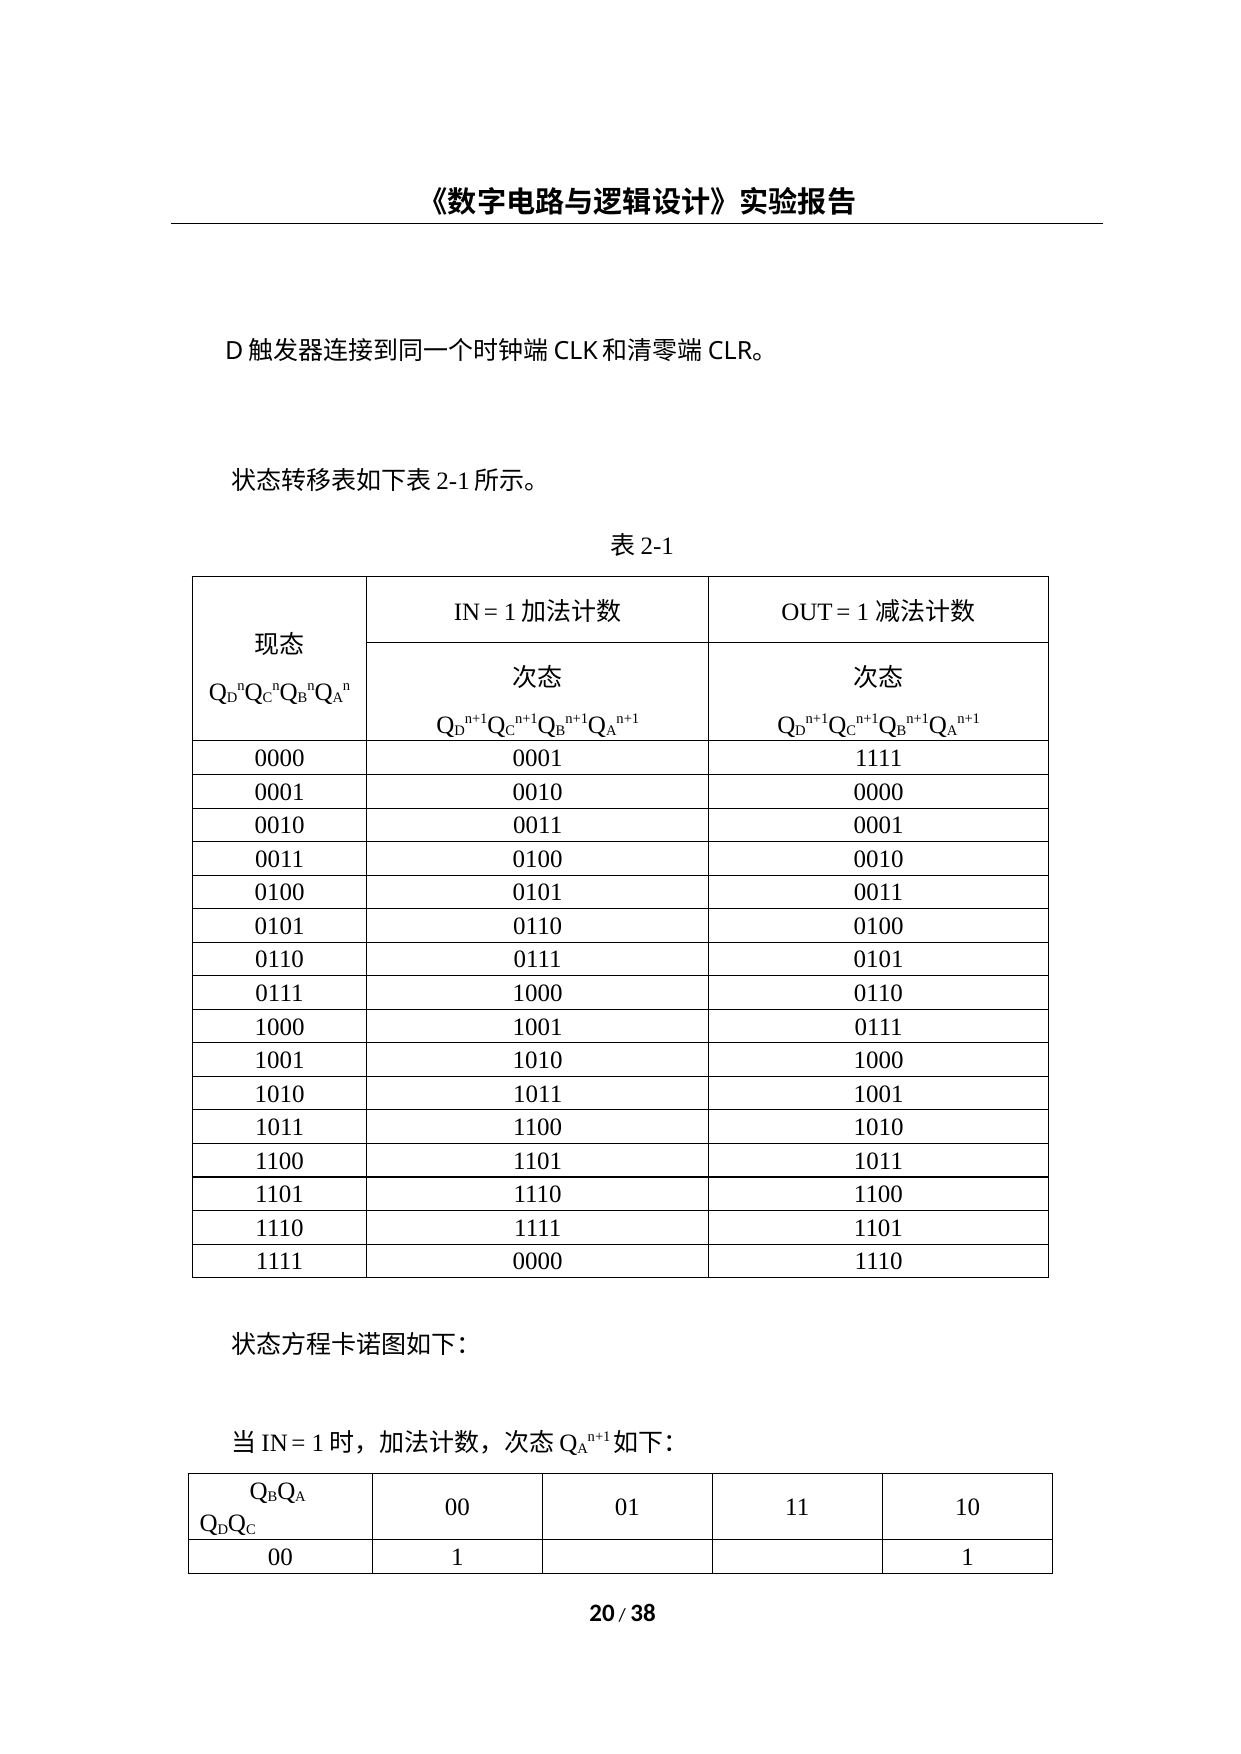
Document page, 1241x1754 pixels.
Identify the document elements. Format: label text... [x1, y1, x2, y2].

table_cell 0000 [367, 1245, 708, 1277]
table_cell 1000 [193, 1010, 366, 1042]
table_cell 0111 [367, 943, 708, 975]
table_cell 1101 [367, 1144, 708, 1176]
table_cell 1011 [367, 1077, 708, 1109]
table_cell 0100 [709, 909, 1048, 942]
table_cell 0010 [193, 809, 366, 841]
table_cell 次态 QDn+1QCn+1QBn+1QAn+1 [367, 643, 708, 740]
table_cell 1001 [193, 1043, 366, 1076]
table_cell 0001 [193, 775, 366, 807]
table_cell 次态 QDn+1QCn+1QBn+1QAn+1 [709, 643, 1048, 740]
table_cell 1010 [709, 1110, 1048, 1143]
table_cell 1 [373, 1540, 542, 1573]
table_cell 0001 [367, 741, 708, 774]
table_cell 0110 [709, 976, 1048, 1009]
table_cell 1100 [193, 1144, 366, 1176]
text 表2-1 [231, 511, 1053, 576]
table_cell 1001 [709, 1077, 1048, 1109]
table_cell 1101 [709, 1211, 1048, 1243]
table_header QBQA QDQC [189, 1474, 372, 1539]
table_cell 1110 [367, 1178, 708, 1210]
table_cell 00 [189, 1540, 372, 1573]
table_header 现态 QDnQCnQBnQAn [193, 577, 366, 740]
table_cell 1010 [193, 1077, 366, 1109]
table_cell 1111 [193, 1245, 366, 1277]
text 状态转移表如下表2-1所示。 [231, 446, 1053, 511]
table_header OUT = 1 减法计数 [709, 577, 1048, 642]
table_cell 1111 [367, 1211, 708, 1243]
table_cell 0000 [193, 741, 366, 774]
table_cell 0111 [709, 1010, 1048, 1042]
table_cell 1 [883, 1540, 1052, 1573]
table_header IN = 1加法计数 [367, 577, 708, 642]
table_cell 1011 [709, 1144, 1048, 1176]
table_cell [543, 1540, 712, 1573]
text D触发器连接到同一个时钟端CLK和清零端CLR。 [187, 316, 1053, 381]
table_cell [713, 1540, 882, 1573]
table_cell 0000 [709, 775, 1048, 807]
table_cell 0010 [709, 842, 1048, 874]
table_header 00 [373, 1474, 542, 1539]
table_cell 1001 [367, 1010, 708, 1042]
table_cell 1000 [709, 1043, 1048, 1076]
table_cell 1010 [367, 1043, 708, 1076]
table_cell 0101 [193, 909, 366, 942]
table_cell 1101 [193, 1178, 366, 1210]
table_cell 0111 [193, 976, 366, 1009]
table_cell 0100 [367, 842, 708, 874]
table_cell 0011 [709, 876, 1048, 908]
table_header 10 [883, 1474, 1052, 1539]
table_header 01 [543, 1474, 712, 1539]
table_cell 0100 [193, 876, 366, 908]
table_cell 1000 [367, 976, 708, 1009]
table_header 11 [713, 1474, 882, 1539]
text 当IN = 1时，加法计数，次态QAn+1如下： [231, 1408, 1053, 1473]
table_cell 0010 [367, 775, 708, 807]
table_cell 1110 [709, 1245, 1048, 1277]
table_cell 0001 [709, 809, 1048, 841]
table_cell 1100 [367, 1110, 708, 1143]
table_cell 1110 [193, 1211, 366, 1243]
table_cell 0110 [367, 909, 708, 942]
table_cell 1011 [193, 1110, 366, 1143]
table_cell 0011 [367, 809, 708, 841]
text 状态方程卡诺图如下： [231, 1311, 1053, 1376]
table_cell 0101 [367, 876, 708, 908]
table_cell 0011 [193, 842, 366, 874]
table_cell 0101 [709, 943, 1048, 975]
table_cell 1111 [709, 741, 1048, 774]
table_cell 1100 [709, 1178, 1048, 1210]
table_cell 0110 [193, 943, 366, 975]
